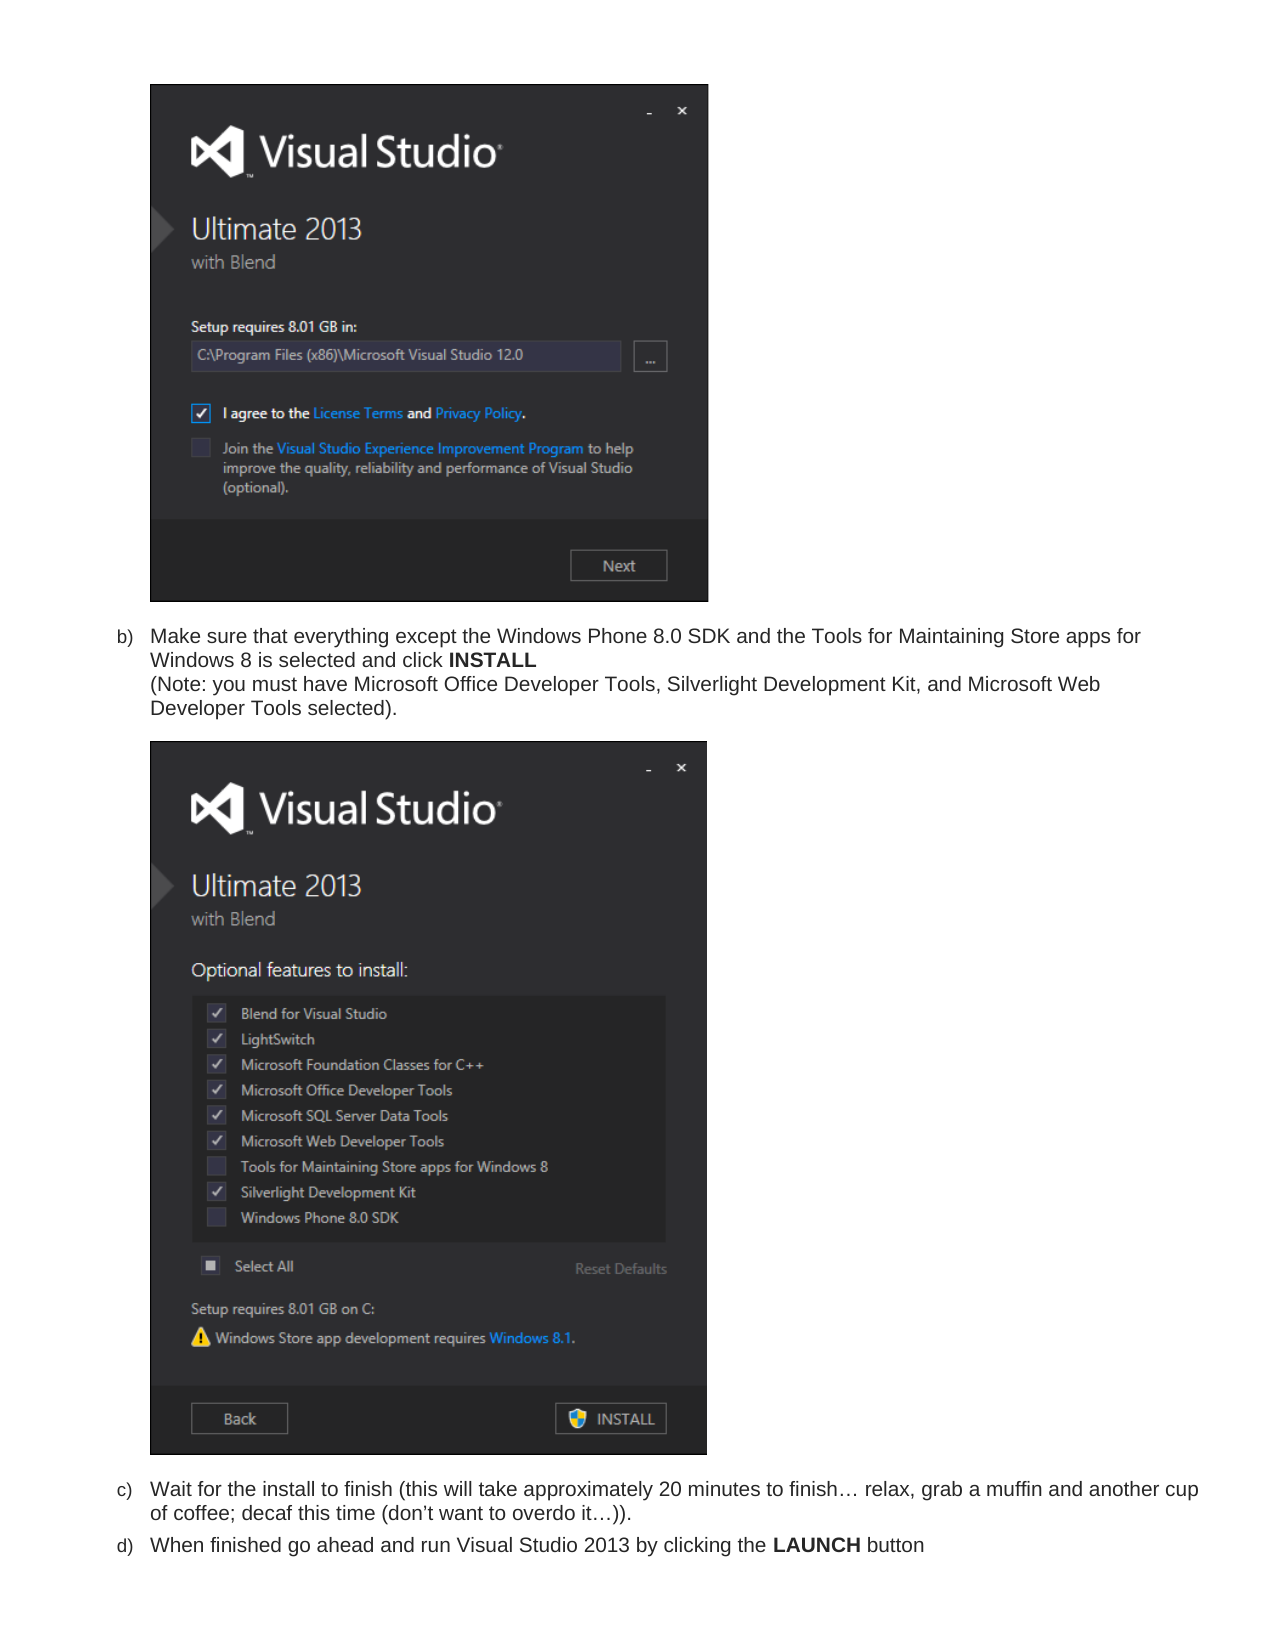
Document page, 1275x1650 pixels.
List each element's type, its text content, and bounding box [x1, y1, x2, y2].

text When finished go ahead and run Visual Studio 2013 by clicking the LAUNCH button [117, 1533, 1200, 1557]
picture [150, 84, 709, 602]
text Make sure that everything except the Windows Phone 8.0 SDK and the Tools for Maintaining Store apps for Windows 8 is selected and click INSTALL (Note: you must have Microsoft Office Developer Tools, Silverlight Development Kit, and Microsoft Web Developer Tools selected). [117, 623, 1200, 719]
text Wait for the install to finish (this will take approximately 20 minutes to finish… relax, grab a muffin and another cup of coffee; decaf this time (don’t want to overdo it…)). [117, 1476, 1200, 1524]
picture [150, 741, 707, 1455]
